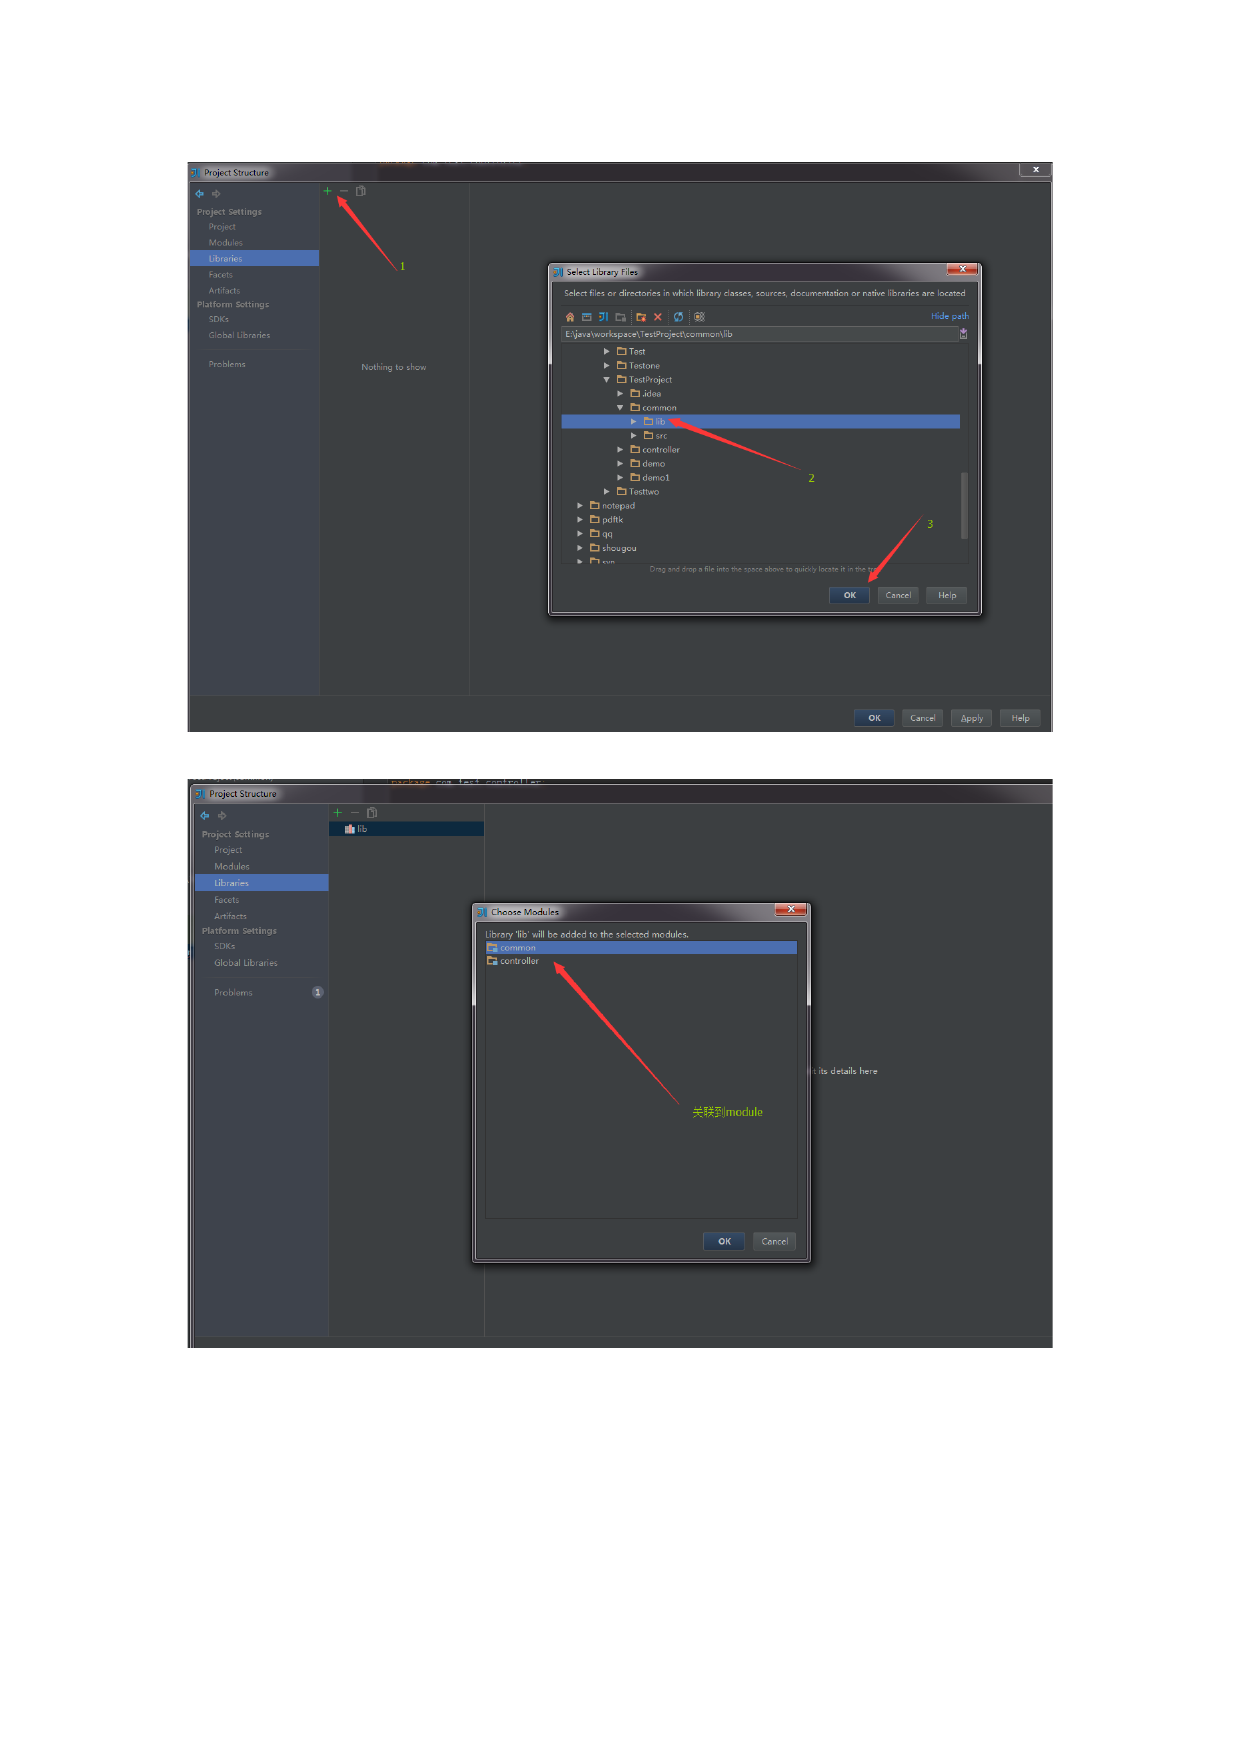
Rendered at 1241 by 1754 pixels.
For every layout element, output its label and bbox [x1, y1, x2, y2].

picture [187, 779, 1053, 1348]
picture [187, 162, 1053, 732]
